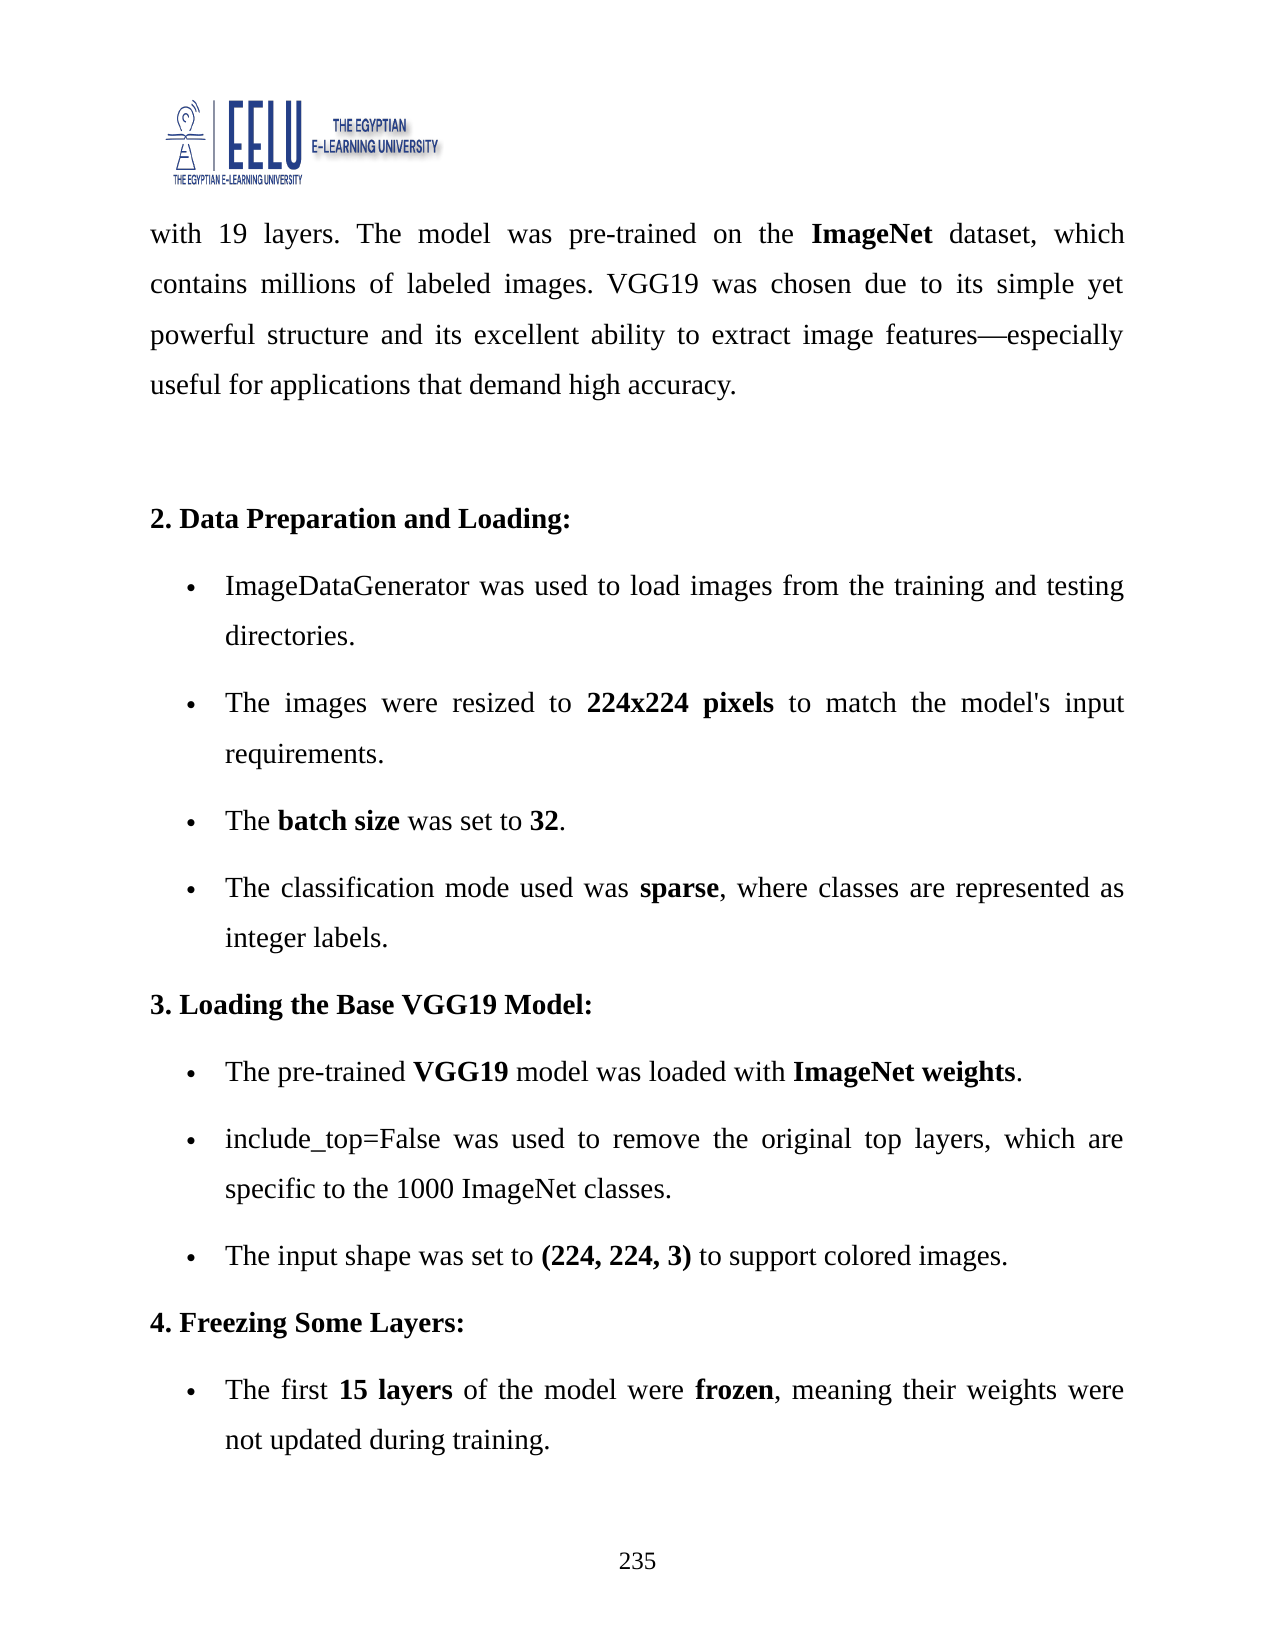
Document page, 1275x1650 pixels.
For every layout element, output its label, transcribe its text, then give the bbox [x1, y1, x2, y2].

list The first 15 layers of the model were frozen, meaning their weights were not updated during training. [187, 1372, 1125, 1456]
list The pre-trained VGG19 model was loaded with ImageNet weights. [187, 1054, 1125, 1087]
list The batch size was set to 32. [187, 803, 1125, 836]
list The input shape was set to (224, 224, 3) to support colored images. [187, 1238, 1125, 1272]
list ImageDataGenerator was used to load images from the training and testing directories. [187, 568, 1125, 652]
list The classification mode used was sparse, where classes are represented as integer labels. [187, 870, 1125, 953]
picture [150, 75, 444, 188]
text 4. Freezing Some Layers: [150, 1305, 1125, 1339]
text 3. Loading the Base VGG19 Model: [150, 987, 1125, 1021]
text 2. Data Preparation and Loading: [150, 501, 1125, 535]
list include_top=False was used to remove the original top layers, which are specific to the 1000 ImageNet classes. [187, 1121, 1125, 1205]
list The images were resized to 224x224 pixels to match the model's input requirements. [187, 685, 1125, 769]
